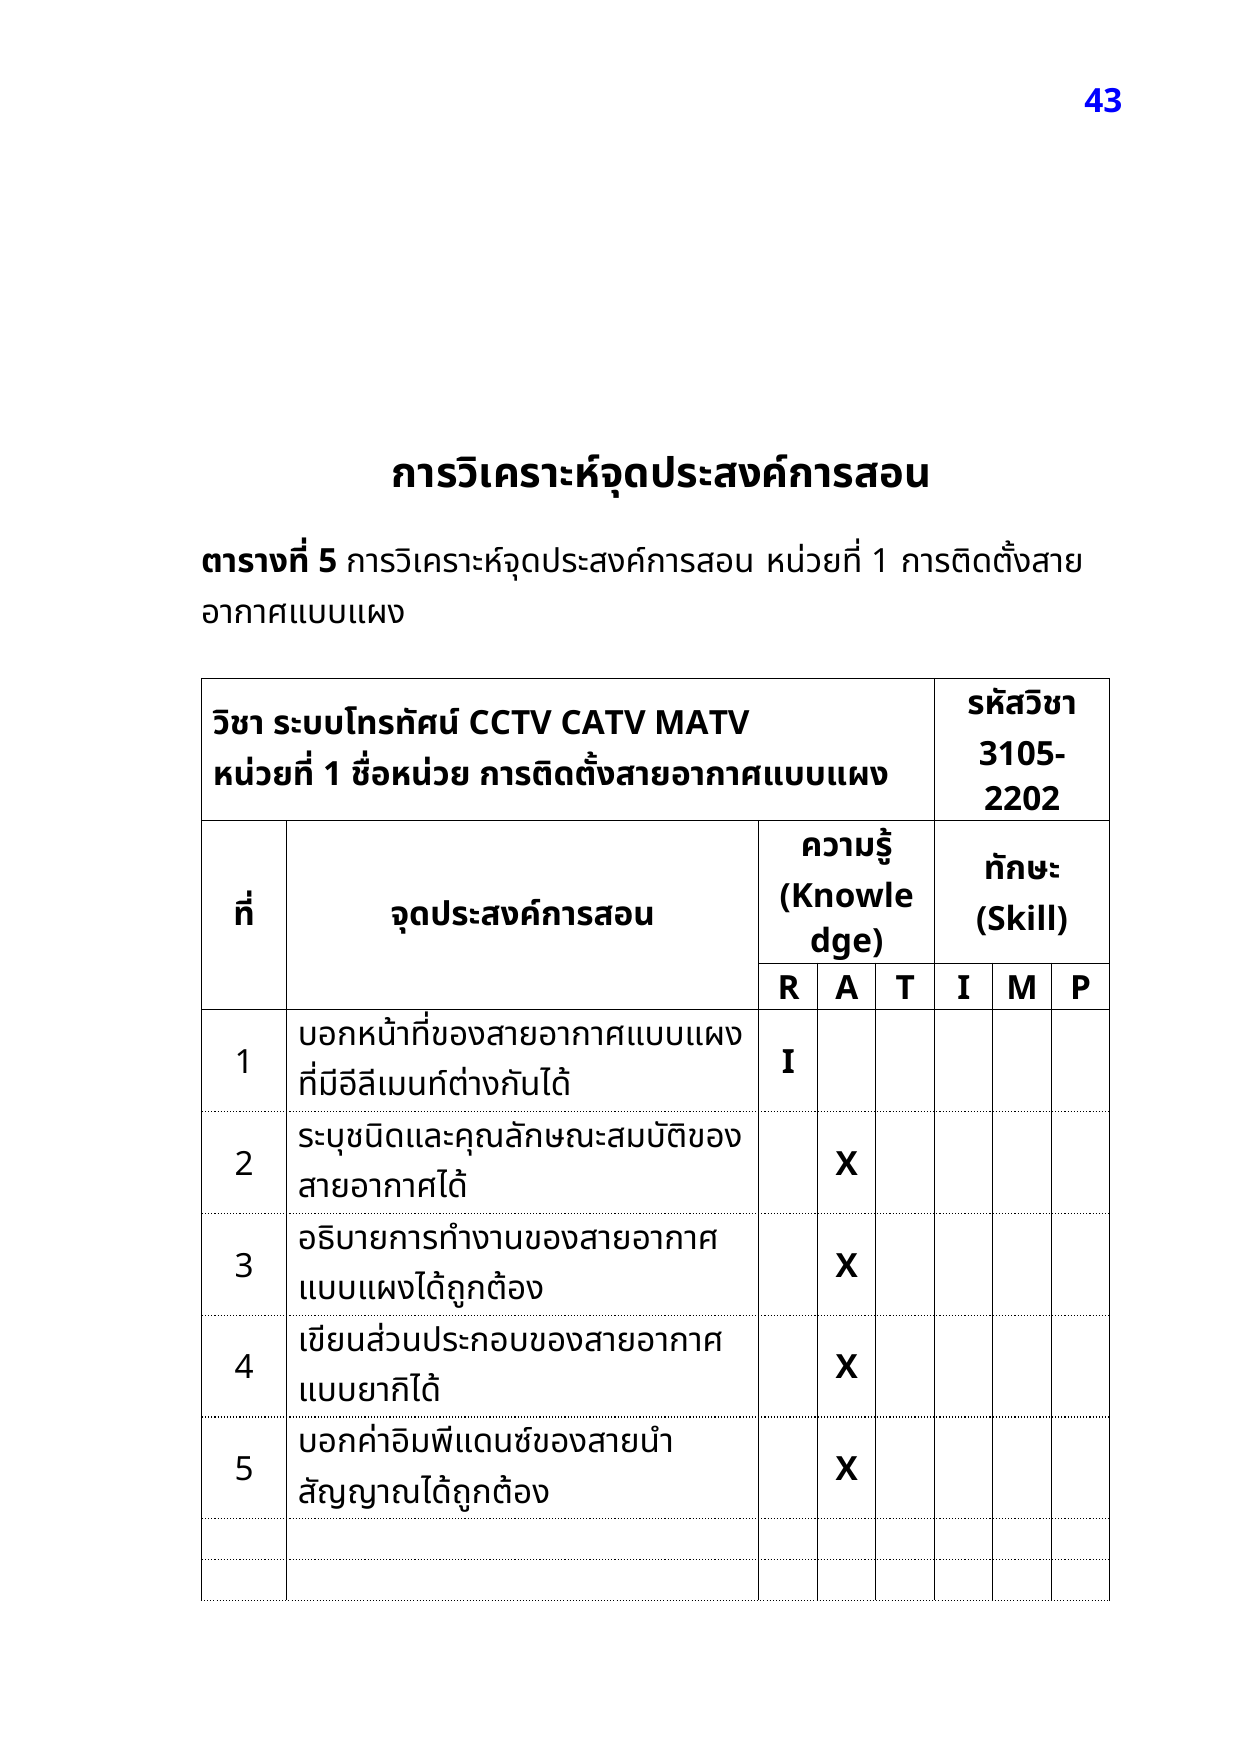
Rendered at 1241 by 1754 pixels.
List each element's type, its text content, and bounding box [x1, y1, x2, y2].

table_cell [876, 1416, 934, 1518]
table_cell I [759, 1010, 817, 1111]
table_cell [876, 1315, 934, 1416]
table_cell บอกหน้าที่ของสายอากาศแบบแผง ที่มีอีลีเมนท์ต่างกันได้ [287, 1010, 758, 1111]
table_header รหัสวิชา 3105-2202 [935, 679, 1109, 820]
table_cell P [1052, 964, 1109, 1009]
table_cell [818, 1518, 875, 1559]
table_cell [287, 1559, 758, 1600]
text การวิเคราะห์จุดประสงค์การสอน [201, 443, 1122, 506]
table_cell [1052, 1416, 1109, 1518]
table_cell [1052, 1213, 1109, 1314]
table_cell [993, 1010, 1051, 1111]
table_cell X [818, 1111, 875, 1213]
table_cell ความรู้ (Knowledge) [759, 821, 934, 962]
table_cell จุดประสงค์การสอน [287, 821, 758, 1009]
table_cell 5 [202, 1416, 286, 1518]
table_cell ที่ [202, 821, 286, 1009]
table_cell [818, 1010, 875, 1111]
table_cell [1052, 1518, 1109, 1559]
table_cell [993, 1111, 1051, 1213]
table_cell [1052, 1315, 1109, 1416]
table_cell [202, 1518, 286, 1559]
table_cell I [935, 964, 992, 1009]
table_cell [287, 1518, 758, 1559]
table_cell [1052, 1010, 1109, 1111]
table_cell [993, 1315, 1051, 1416]
table_cell [1052, 1559, 1109, 1600]
table_cell เขียนส่วนประกอบของสายอากาศแบบยากิได้ [287, 1315, 758, 1416]
table_cell [993, 1213, 1051, 1314]
table_cell [876, 1559, 934, 1600]
table_cell [759, 1518, 817, 1559]
table_cell [876, 1518, 934, 1559]
table_cell [935, 1559, 992, 1600]
table_cell 2 [202, 1111, 286, 1213]
table_cell 4 [202, 1315, 286, 1416]
text ตารางที่ 5 การวิเคราะห์จุดประสงค์การสอน หน่วยที่ 1 การติดตั้งสายอากาศแบบแผง [201, 537, 1122, 638]
table_cell [993, 1416, 1051, 1518]
table_cell [993, 1518, 1051, 1559]
table_cell [935, 1518, 992, 1559]
table_cell [993, 1559, 1051, 1600]
table_cell T [876, 964, 934, 1009]
table_cell X [818, 1315, 875, 1416]
table_header วิชา ระบบโทรทัศน์ CCTV CATV MATV หน่วยที่ 1 ชื่อหน่วย การติดตั้งสายอากาศแบบแผง [202, 679, 934, 820]
table_cell [935, 1416, 992, 1518]
table_cell R [759, 964, 817, 1009]
table_cell [876, 1213, 934, 1314]
table_cell บอกค่าอิมพีแดนซ์ของสายนำสัญญาณได้ถูกต้อง [287, 1416, 758, 1518]
table_cell [876, 1111, 934, 1213]
table_cell M [993, 964, 1051, 1009]
table_cell X [818, 1213, 875, 1314]
table_cell A [818, 964, 875, 1009]
table_cell [818, 1559, 875, 1600]
table_cell อธิบายการทำงานของสายอากาศแบบแผงได้ถูกต้อง [287, 1213, 758, 1314]
table_cell [759, 1111, 817, 1213]
table_cell 3 [202, 1213, 286, 1314]
table_cell [202, 1559, 286, 1600]
table_cell [935, 1111, 992, 1213]
table_cell [759, 1559, 817, 1600]
table_cell X [818, 1416, 875, 1518]
table_cell [935, 1213, 992, 1314]
table_cell [759, 1213, 817, 1314]
table_cell [759, 1416, 817, 1518]
table_cell ทักษะ (Skill) [935, 821, 1109, 962]
table_cell 1 [202, 1010, 286, 1111]
table_cell [935, 1315, 992, 1416]
table_cell [1052, 1111, 1109, 1213]
table_cell [935, 1010, 992, 1111]
table_cell [759, 1315, 817, 1416]
table_cell [876, 1010, 934, 1111]
table_cell ระบุชนิดและคุณลักษณะสมบัติของสายอากาศได้ [287, 1111, 758, 1213]
